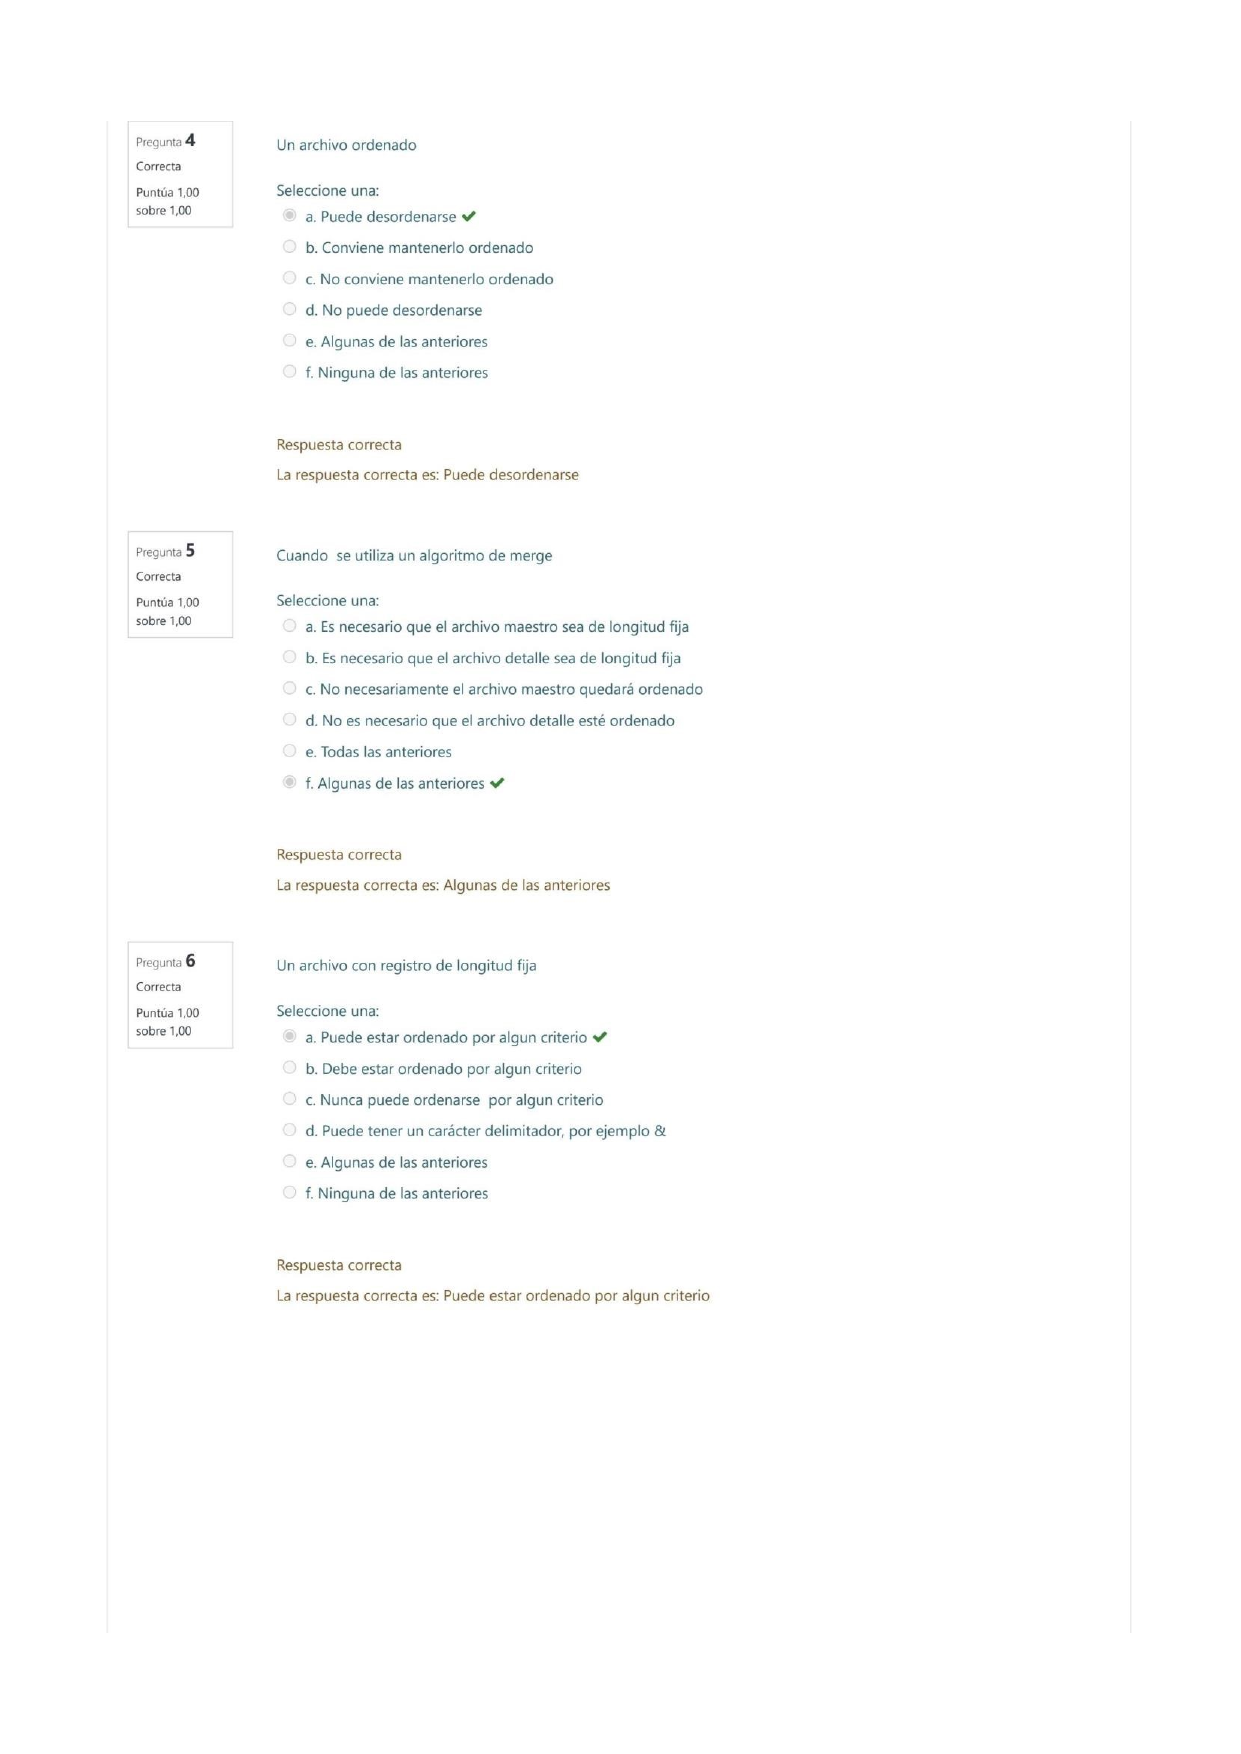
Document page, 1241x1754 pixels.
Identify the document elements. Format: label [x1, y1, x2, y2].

picture [106, 121, 1134, 1633]
